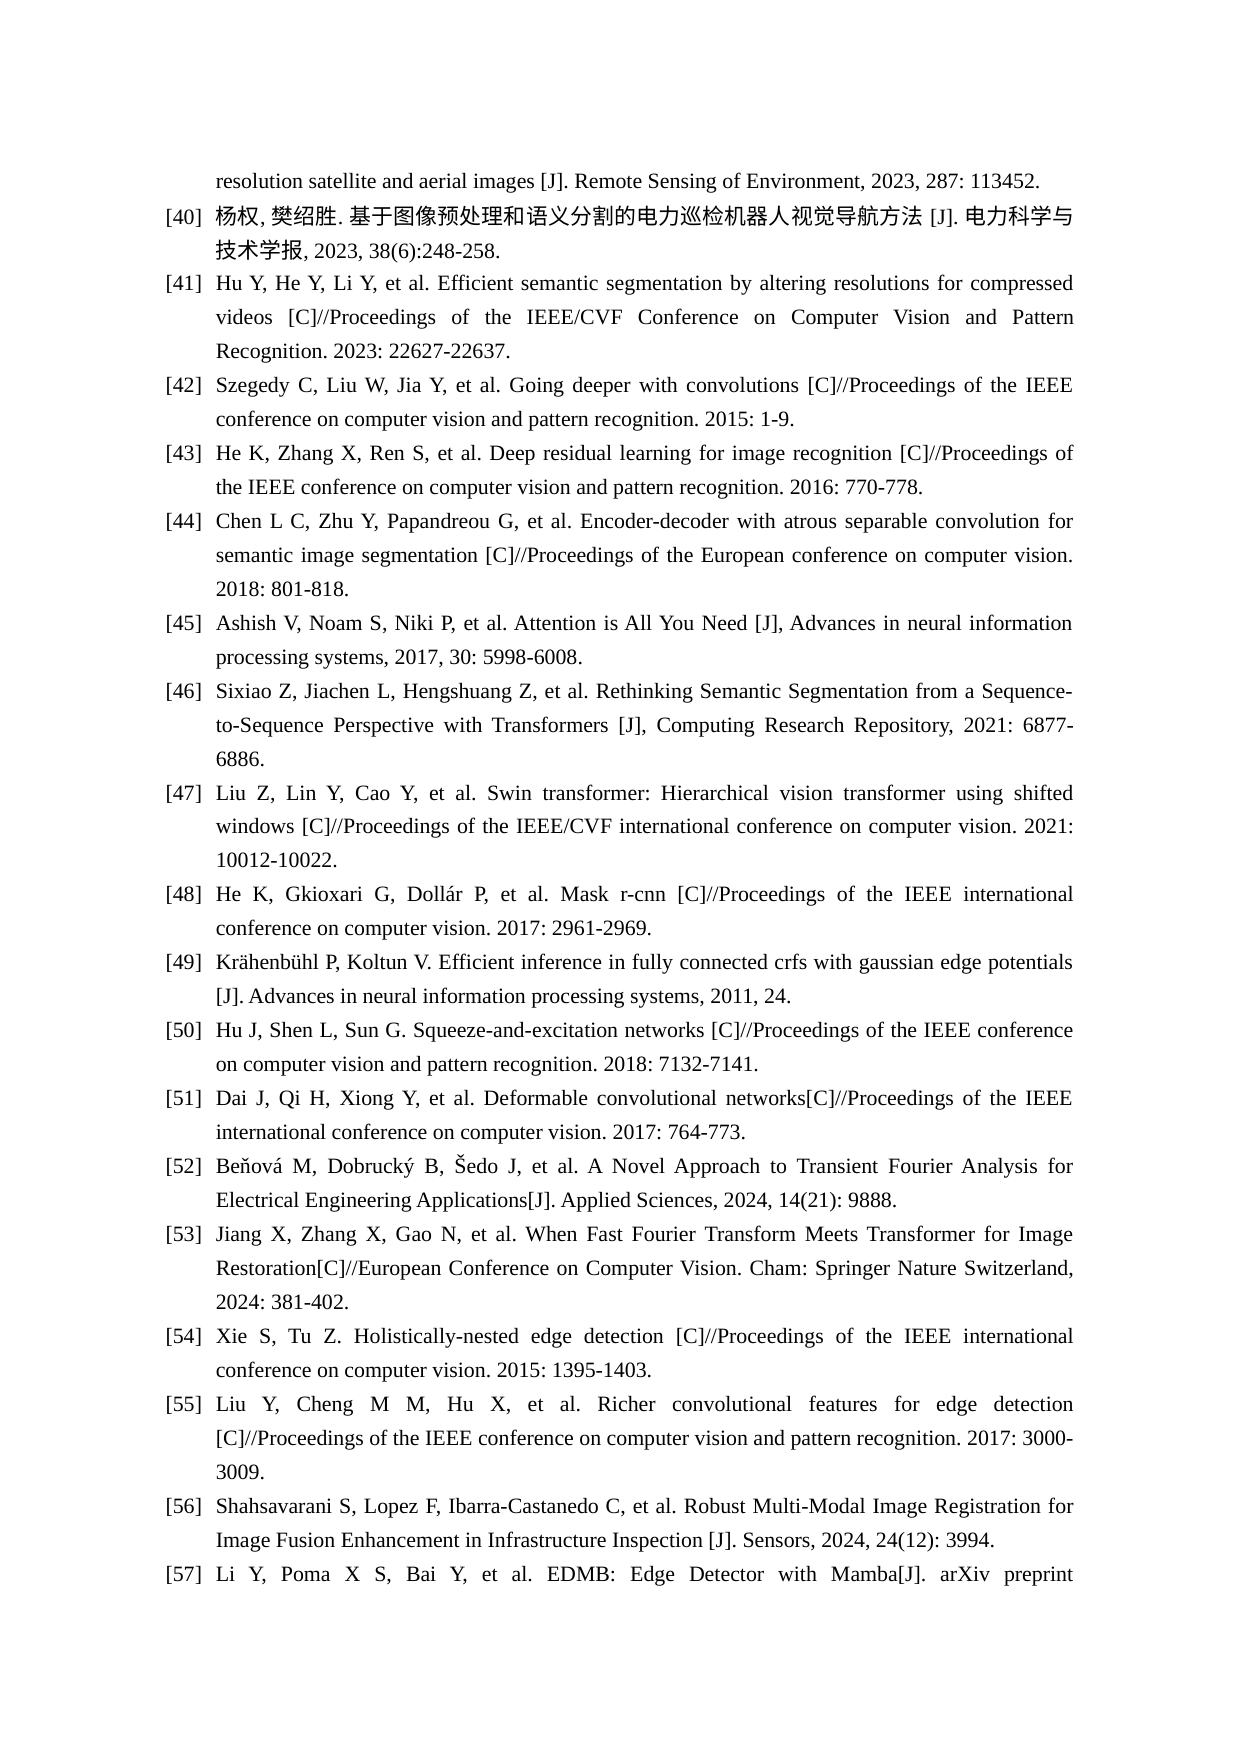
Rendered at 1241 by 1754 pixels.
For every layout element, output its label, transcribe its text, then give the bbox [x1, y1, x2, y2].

list Chen L C, Zhu Y, Papandreou G, et al. Encoder-decoder with atrous separable convolution for semantic image segmentation [C]//Proceedings of the European conference on computer vision. 2018: 801-818. [165, 503, 1075, 605]
list Ashish V, Noam S, Niki P, et al. Attention is All You Need [J], Advances in neural information processing systems, 2017, 30: 5998-6008. [165, 605, 1075, 673]
list He K, Gkioxari G, Dollár P, et al. Mask r-cnn [C]//Proceedings of the IEEE international conference on computer vision. 2017: 2961-2969. [165, 877, 1075, 945]
list Shahsavarani S, Lopez F, Ibarra-Castanedo C, et al. Robust Multi-Modal Image Registration for Image Fusion Enhancement in Infrastructure Inspection [J]. Sensors, 2024, 24(12): 3994. [165, 1488, 1075, 1556]
list He K, Zhang X, Ren S, et al. Deep residual learning for image recognition [C]//Proceedings of the IEEE conference on computer vision and pattern recognition. 2016: 770-778. [165, 436, 1075, 503]
list Sixiao Z, Jiachen L, Hengshuang Z, et al. Rethinking Semantic Segmentation from a Sequence-to-Sequence Perspective with Transformers [J], Computing Research Repository, 2021: 6877-6886. [165, 673, 1075, 775]
list Jiang X, Zhang X, Gao N, et al. When Fast Fourier Transform Meets Transformer for Image Restoration[C]//European Conference on Computer Vision. Cham: Springer Nature Switzerland, 2024: 381-402. [165, 1217, 1075, 1318]
list Szegedy C, Liu W, Jia Y, et al. Going deeper with convolutions [C]//Proceedings of the IEEE conference on computer vision and pattern recognition. 2015: 1-9. [165, 368, 1075, 436]
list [165, 164, 1075, 198]
list Xie S, Tu Z. Holistically-nested edge detection [C]//Proceedings of the IEEE international conference on computer vision. 2015: 1395-1403. [165, 1318, 1075, 1386]
list Beňová M, Dobrucký B, Šedo J, et al. A Novel Approach to Transient Fourier Analysis for Electrical Engineering Applications[J]. Applied Sciences, 2024, 14(21): 9888. [165, 1149, 1075, 1217]
list Liu Y, Cheng M M, Hu X, et al. Richer convolutional features for edge detection [C]//Proceedings of the IEEE conference on computer vision and pattern recognition. 2017: 3000-3009. [165, 1386, 1075, 1488]
list 杨权, 樊绍胜. 基于图像预处理和语义分割的电力巡检机器人视觉导航方法 [J]. 电力科学与技术学报, 2023, 38(6):248-258. [165, 198, 1075, 266]
list Krähenbühl P, Koltun V. Efficient inference in fully connected crfs with gaussian edge potentials [J]. Advances in neural information processing systems, 2011, 24. [165, 945, 1075, 1013]
list Hu J, Shen L, Sun G. Squeeze-and-excitation networks [C]//Proceedings of the IEEE conference on computer vision and pattern recognition. 2018: 7132-7141. [165, 1013, 1075, 1081]
list Liu Z, Lin Y, Cao Y, et al. Swin transformer: Hierarchical vision transformer using shifted windows [C]//Proceedings of the IEEE/CVF international conference on computer vision. 2021: 10012-10022. [165, 775, 1075, 877]
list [165, 1556, 1075, 1590]
list Dai J, Qi H, Xiong Y, et al. Deformable convolutional networks[C]//Proceedings of the IEEE international conference on computer vision. 2017: 764-773. [165, 1081, 1075, 1149]
list Hu Y, He Y, Li Y, et al. Efficient semantic segmentation by altering resolutions for compressed videos [C]//Proceedings of the IEEE/CVF Conference on Computer Vision and Pattern Recognition. 2023: 22627-22637. [165, 266, 1075, 368]
